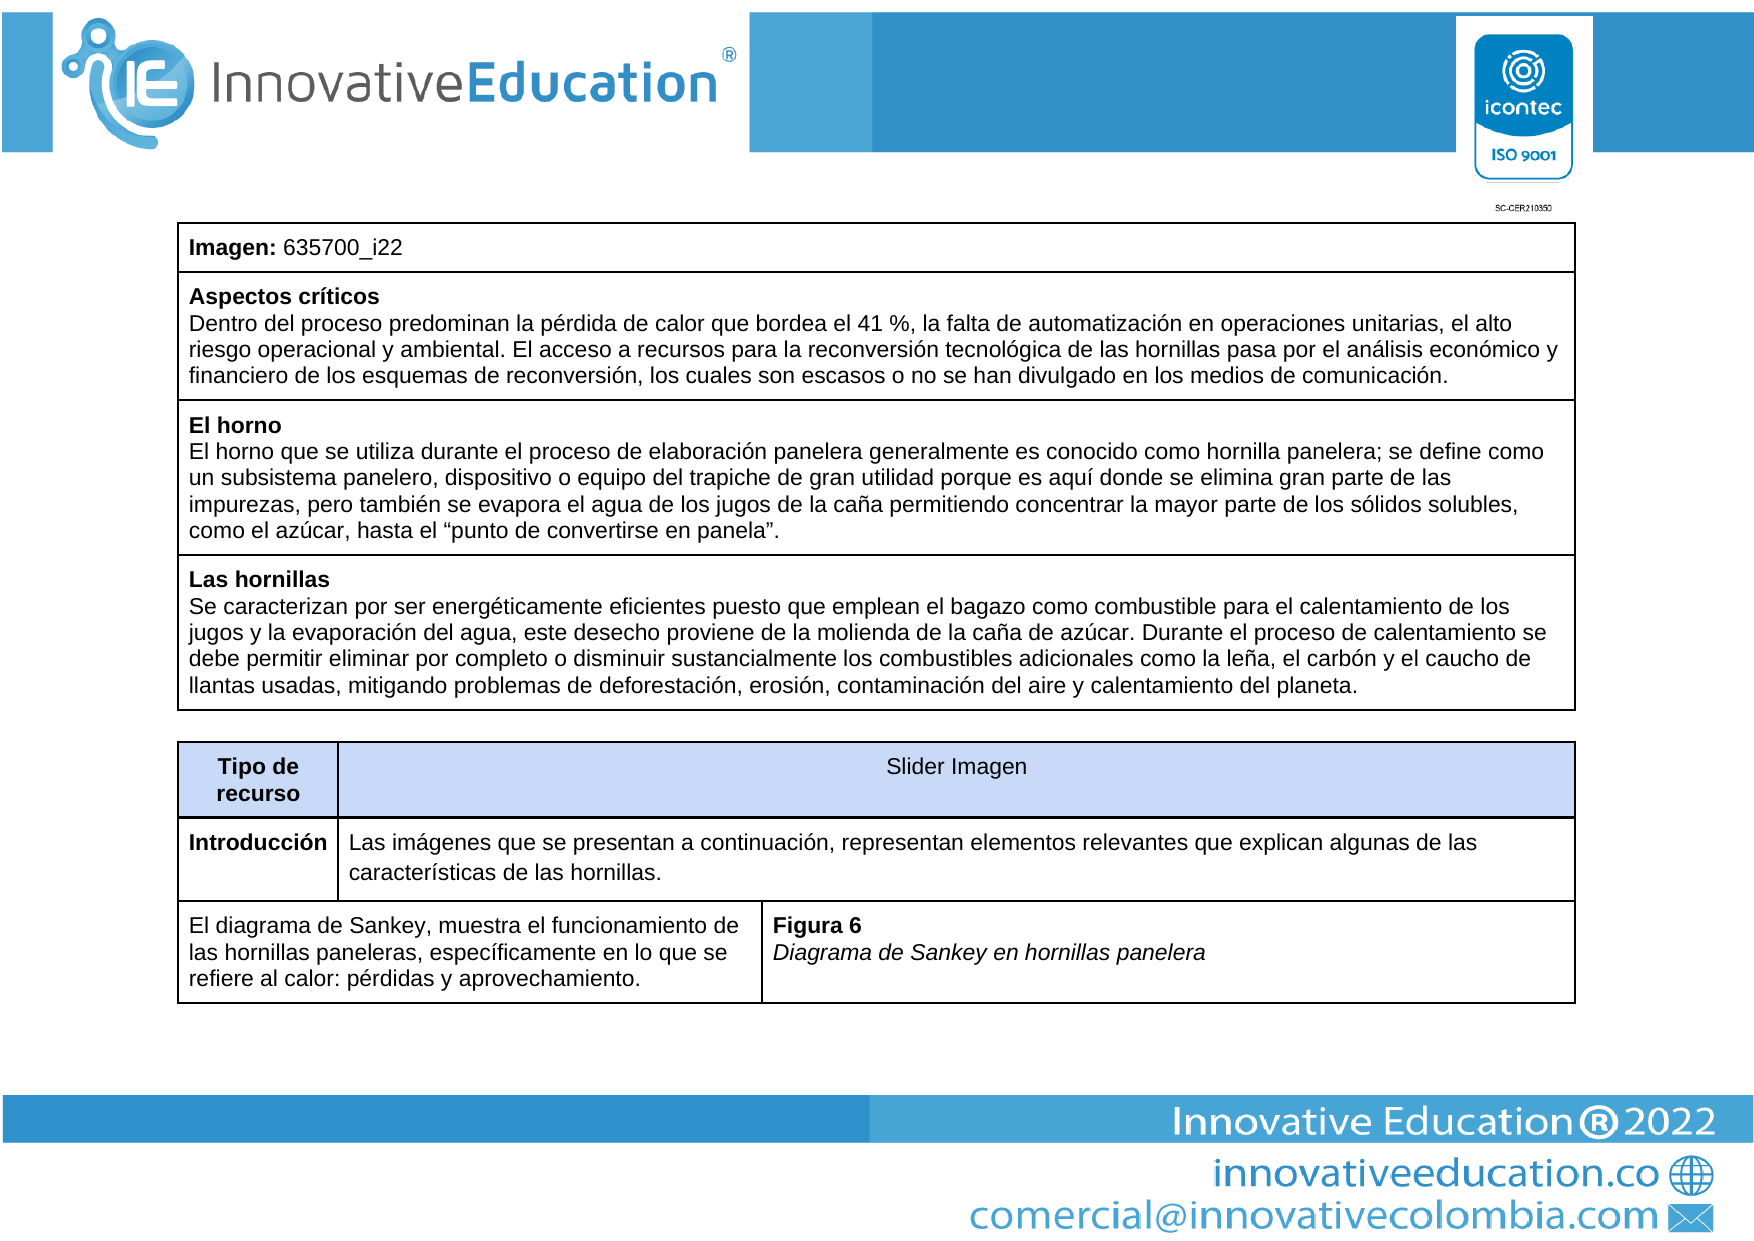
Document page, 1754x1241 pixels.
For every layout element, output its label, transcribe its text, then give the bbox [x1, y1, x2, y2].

table_header Tipo de recurso [179, 743, 337, 816]
table_header Slider Imagen [339, 743, 1574, 816]
table_cell El horno El horno que se utiliza durante el proceso de elaboración panelera generalmente es conocido como hornilla panelera; se define como un subsistema panelero, dispositivo o equipo del trapiche de gran utilidad porque es aquí donde se elimina gran parte de las impurezas, pero también se evapora el agua de los jugos de la caña permitiendo concentrar la mayor parte de los sólidos solubles, como el azúcar, hasta el “punto de convertirse en panela”. [179, 401, 1574, 554]
picture [1471, 32, 1576, 214]
table_cell Las imágenes que se presentan a continuación, representan elementos relevantes que explican algunas de las características de las hornillas. [339, 819, 1574, 900]
table_cell Aspectos críticos Dentro del proceso predominan la pérdida de calor que bordea el 41 %, la falta de automatización en operaciones unitarias, el alto riesgo operacional y ambiental. El acceso a recursos para la reconversión tecnológica de las hornillas pasa por el análisis económico y financiero de los esquemas de reconversión, los cuales son escasos o no se han divulgado en los medios de comunicación. [179, 273, 1574, 399]
table_cell Imagen: 635700_i22 [179, 224, 1574, 271]
picture [2, 0, 1754, 166]
picture [2, 1093, 1754, 1239]
table_cell Las hornillas Se caracterizan por ser energéticamente eficientes puesto que emplean el bagazo como combustible para el calentamiento de los jugos y la evaporación del agua, este desecho proviene de la molienda de la caña de azúcar. Durante el proceso de calentamiento se debe permitir eliminar por completo o disminuir sustancialmente los combustibles adicionales como la leña, el carbón y el caucho de llantas usadas, mitigando problemas de deforestación, erosión, contaminación del aire y calentamiento del planeta. [179, 556, 1574, 708]
table_cell Introducción [179, 819, 337, 900]
